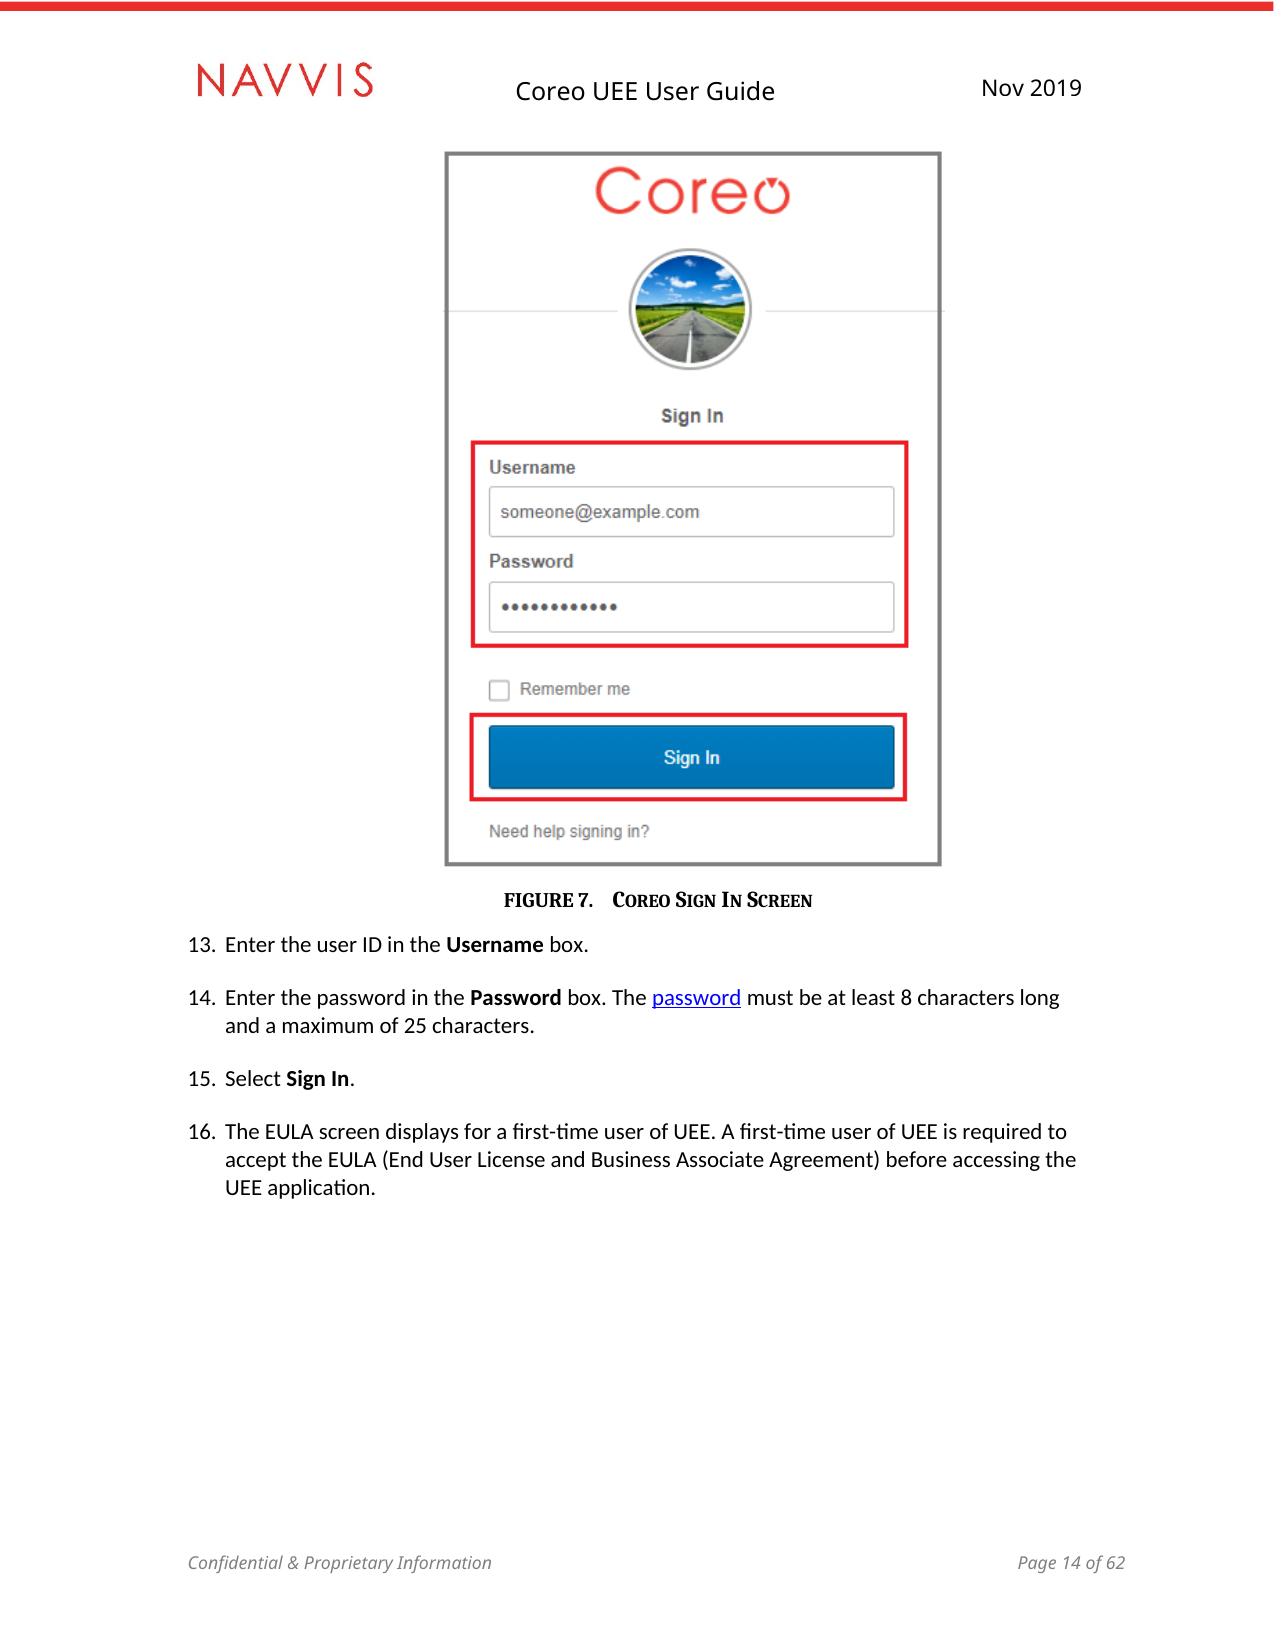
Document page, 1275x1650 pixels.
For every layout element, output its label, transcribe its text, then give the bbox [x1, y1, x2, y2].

text Coreo Sign In Screen [229, 887, 1087, 913]
list The EULA screen displays for a first-time user of UEE. A first-time user of UEE is required to accept the EULA (End User License and Business Associate Agreement) before accessing the UEE application. [187, 1117, 1087, 1201]
picture [187, 55, 383, 104]
picture [442, 150, 945, 872]
list Enter the password in the Password box. The password must be at least 8 characters long and a maximum of 25 characters. [187, 983, 1087, 1039]
list Enter the user ID in the Username box. [187, 930, 1087, 958]
list Select Sign In. [187, 1064, 1087, 1092]
